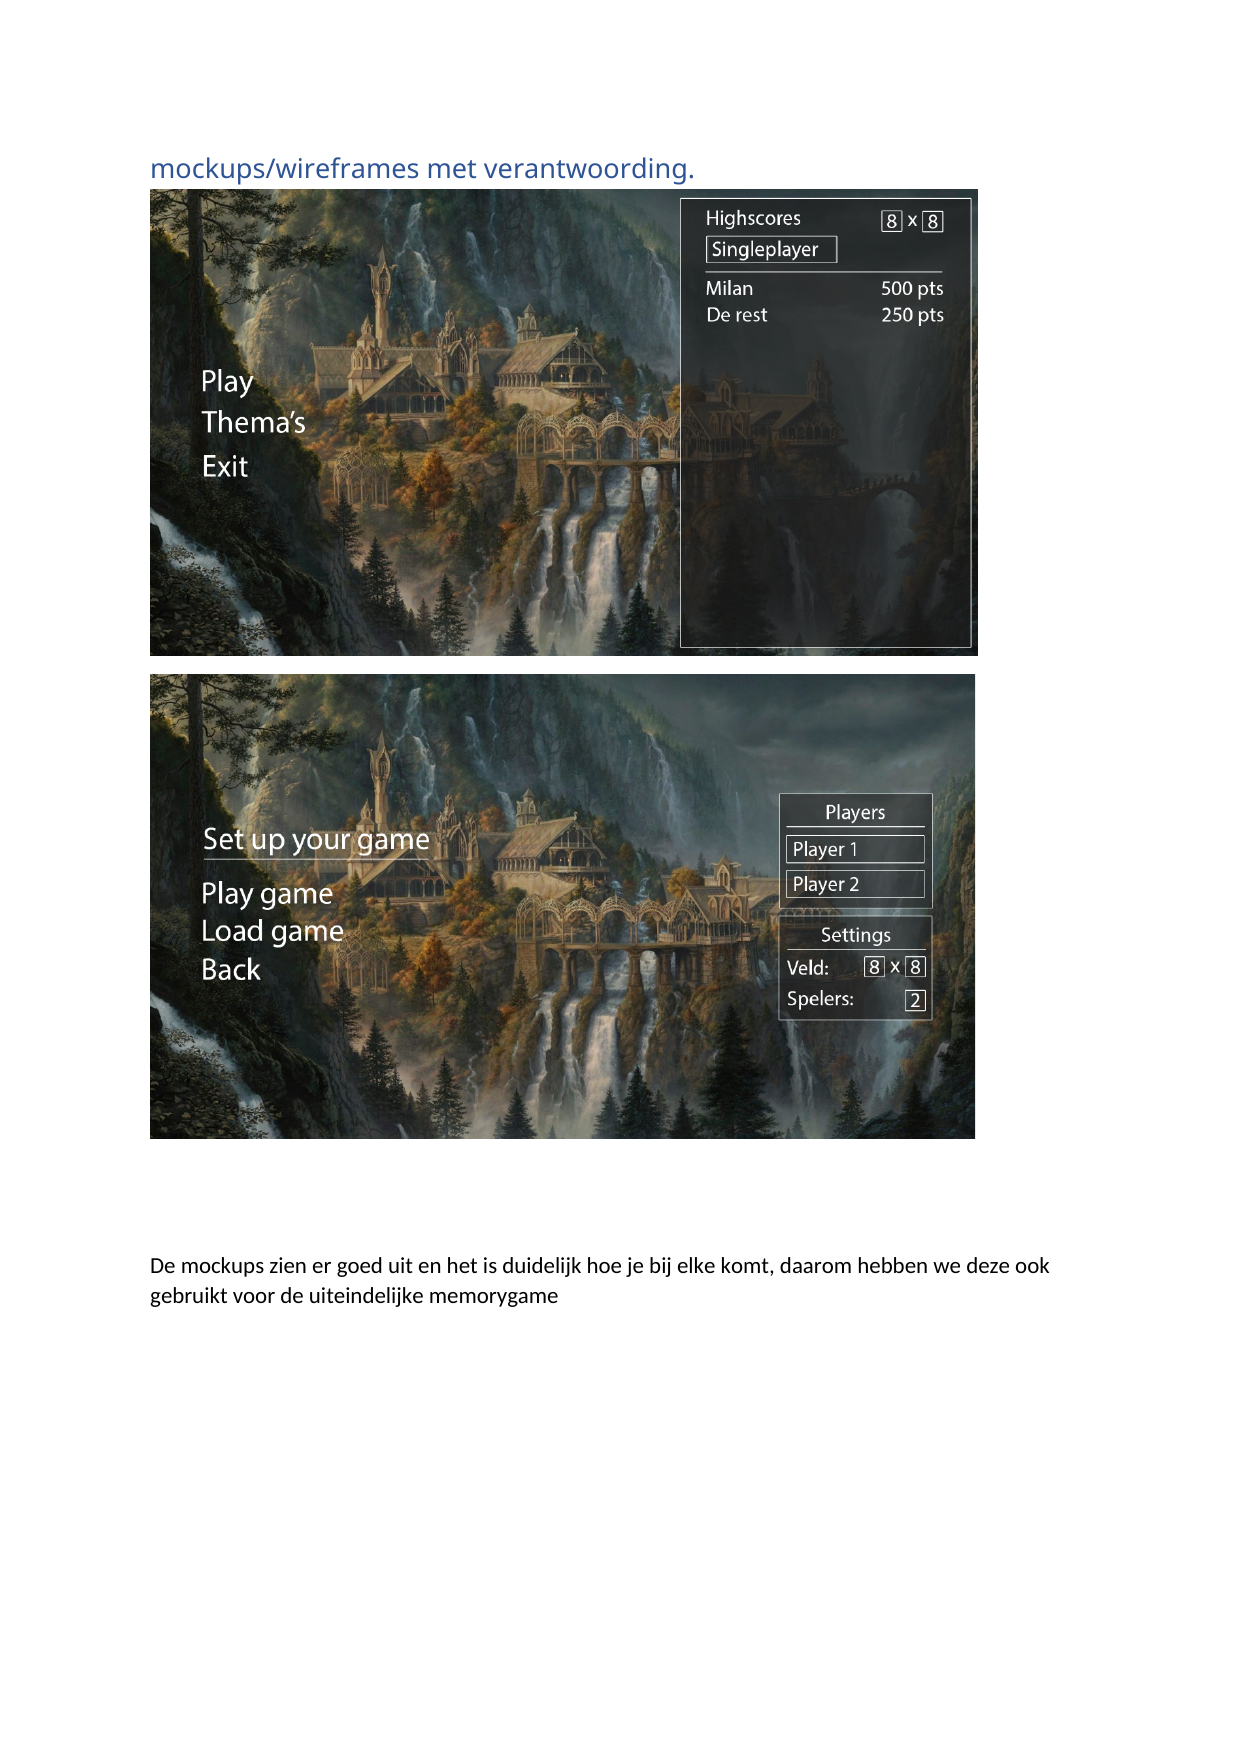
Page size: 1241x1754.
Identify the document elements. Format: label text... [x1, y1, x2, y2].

subtitle mockups/wireframes met verantwoording. [150, 150, 1090, 187]
text De mockups zien er goed uit en het is duidelijk hoe je bij elke komt, daarom hebben we deze ook gebruikt voor de uiteindelijke memorygame [150, 1251, 1090, 1309]
picture [150, 674, 976, 1139]
picture [150, 189, 978, 656]
